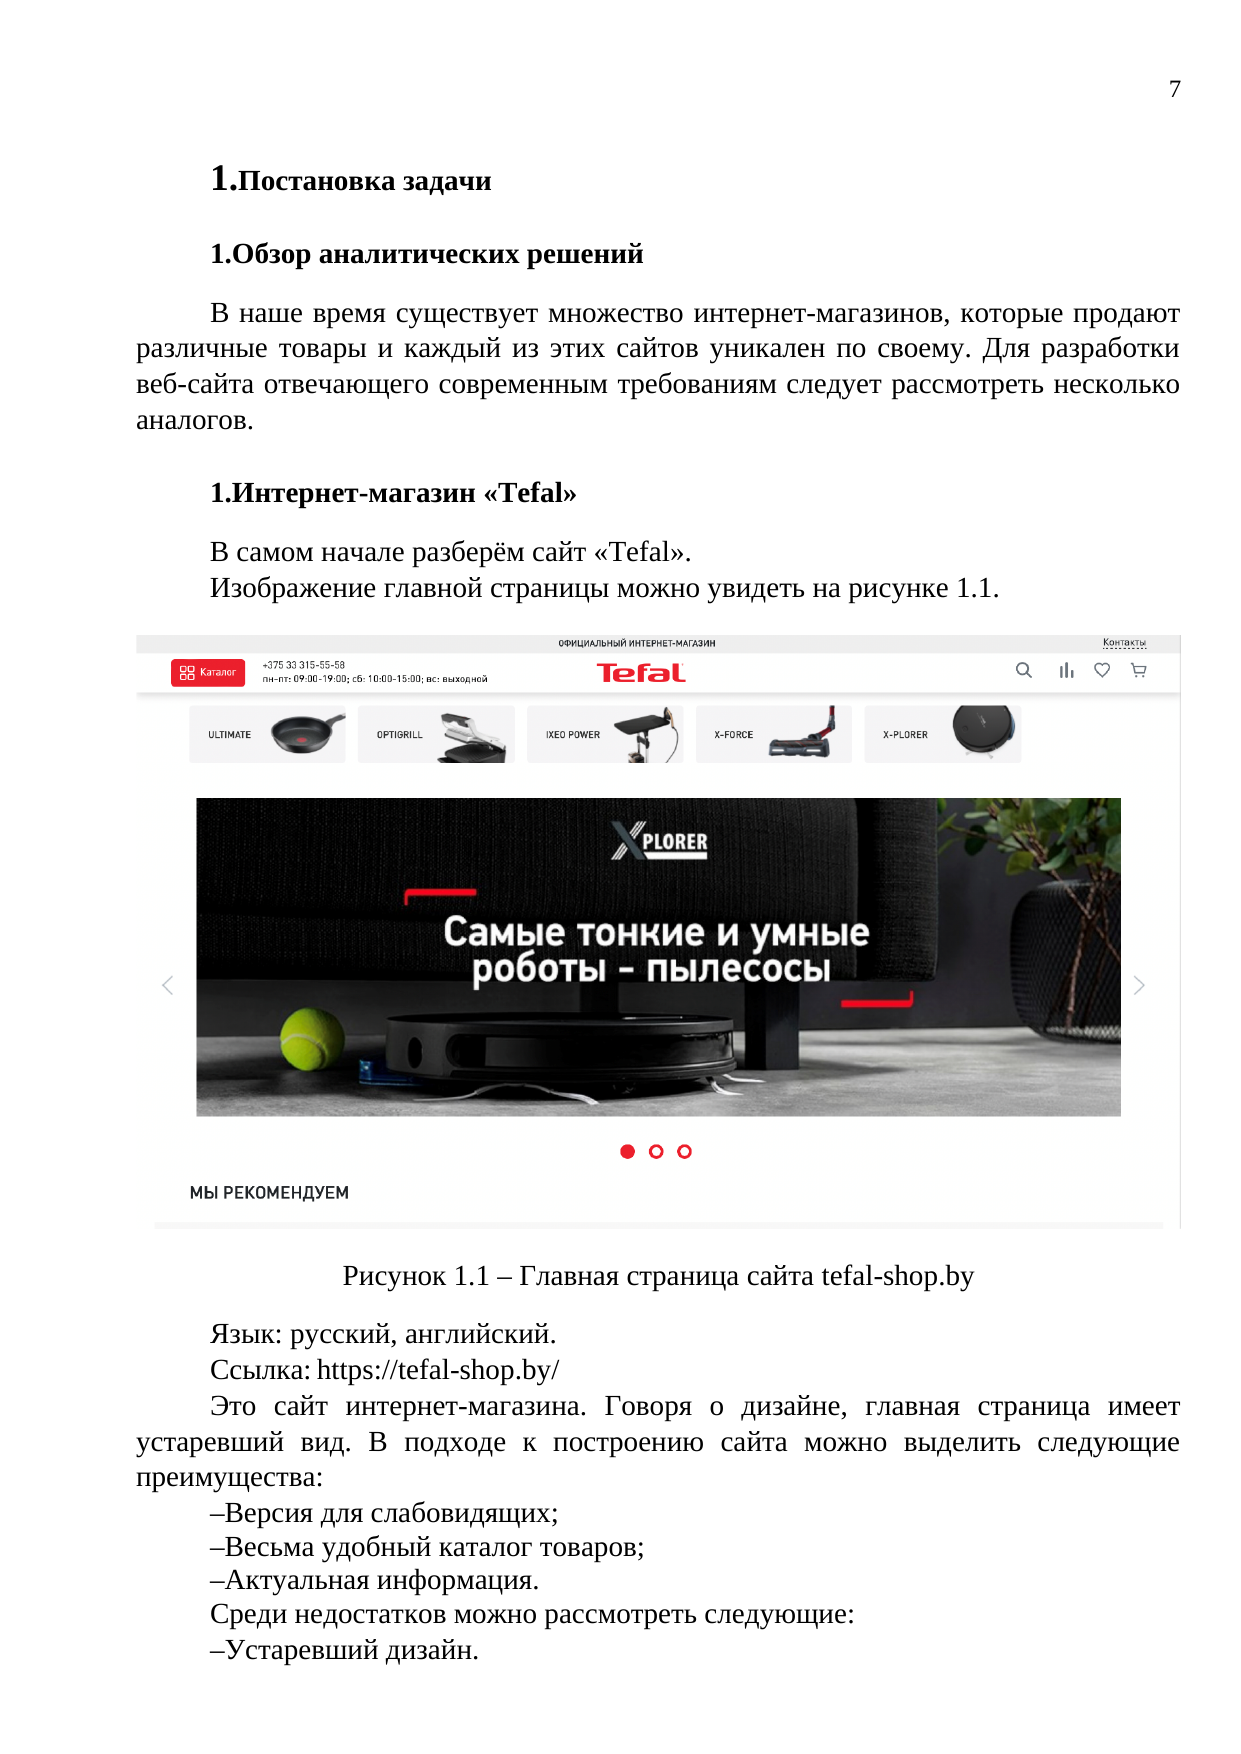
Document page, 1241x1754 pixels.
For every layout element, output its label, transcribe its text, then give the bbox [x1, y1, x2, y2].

list Версия для слабовидящих; [210, 1495, 1181, 1529]
text Изображение главной страницы можно увидеть на рисунке 1.1. [136, 570, 1181, 603]
text Среди недостатков можно рассмотреть следующие: [136, 1596, 1181, 1629]
text Ссылка: https://tefal-shop.by/ [136, 1352, 1181, 1386]
list Интернет-магазин «Tefal» [210, 476, 1181, 509]
text В самом начале разберём сайт «Tefal». [136, 534, 1181, 568]
picture [136, 635, 1181, 1229]
list Постановка задачи [210, 156, 1181, 199]
text В наше время существует множество интернет-магазинов, которые продают различные товары и каждый из этих сайтов уникален по своему. Для разработки веб-сайта отвечающего современным требованиям следует рассмотреть несколько аналогов. [136, 295, 1181, 436]
text Рисунок 1.1 – Главная страница сайта tefal-shop.by [136, 1258, 1181, 1291]
text Это сайт интернет-магазина. Говоря о дизайне, главная страница имеет устаревший вид. В подходе к построению сайта можно выделить следующие преимущества: [136, 1388, 1181, 1493]
text Язык: русский, английский. [136, 1316, 1181, 1350]
list Актуальная информация. [210, 1562, 1181, 1596]
list Устаревший дизайн. [210, 1632, 1181, 1665]
list Весьма удобный каталог товаров; [210, 1529, 1181, 1562]
list Обзор аналитических решений [210, 236, 1181, 270]
